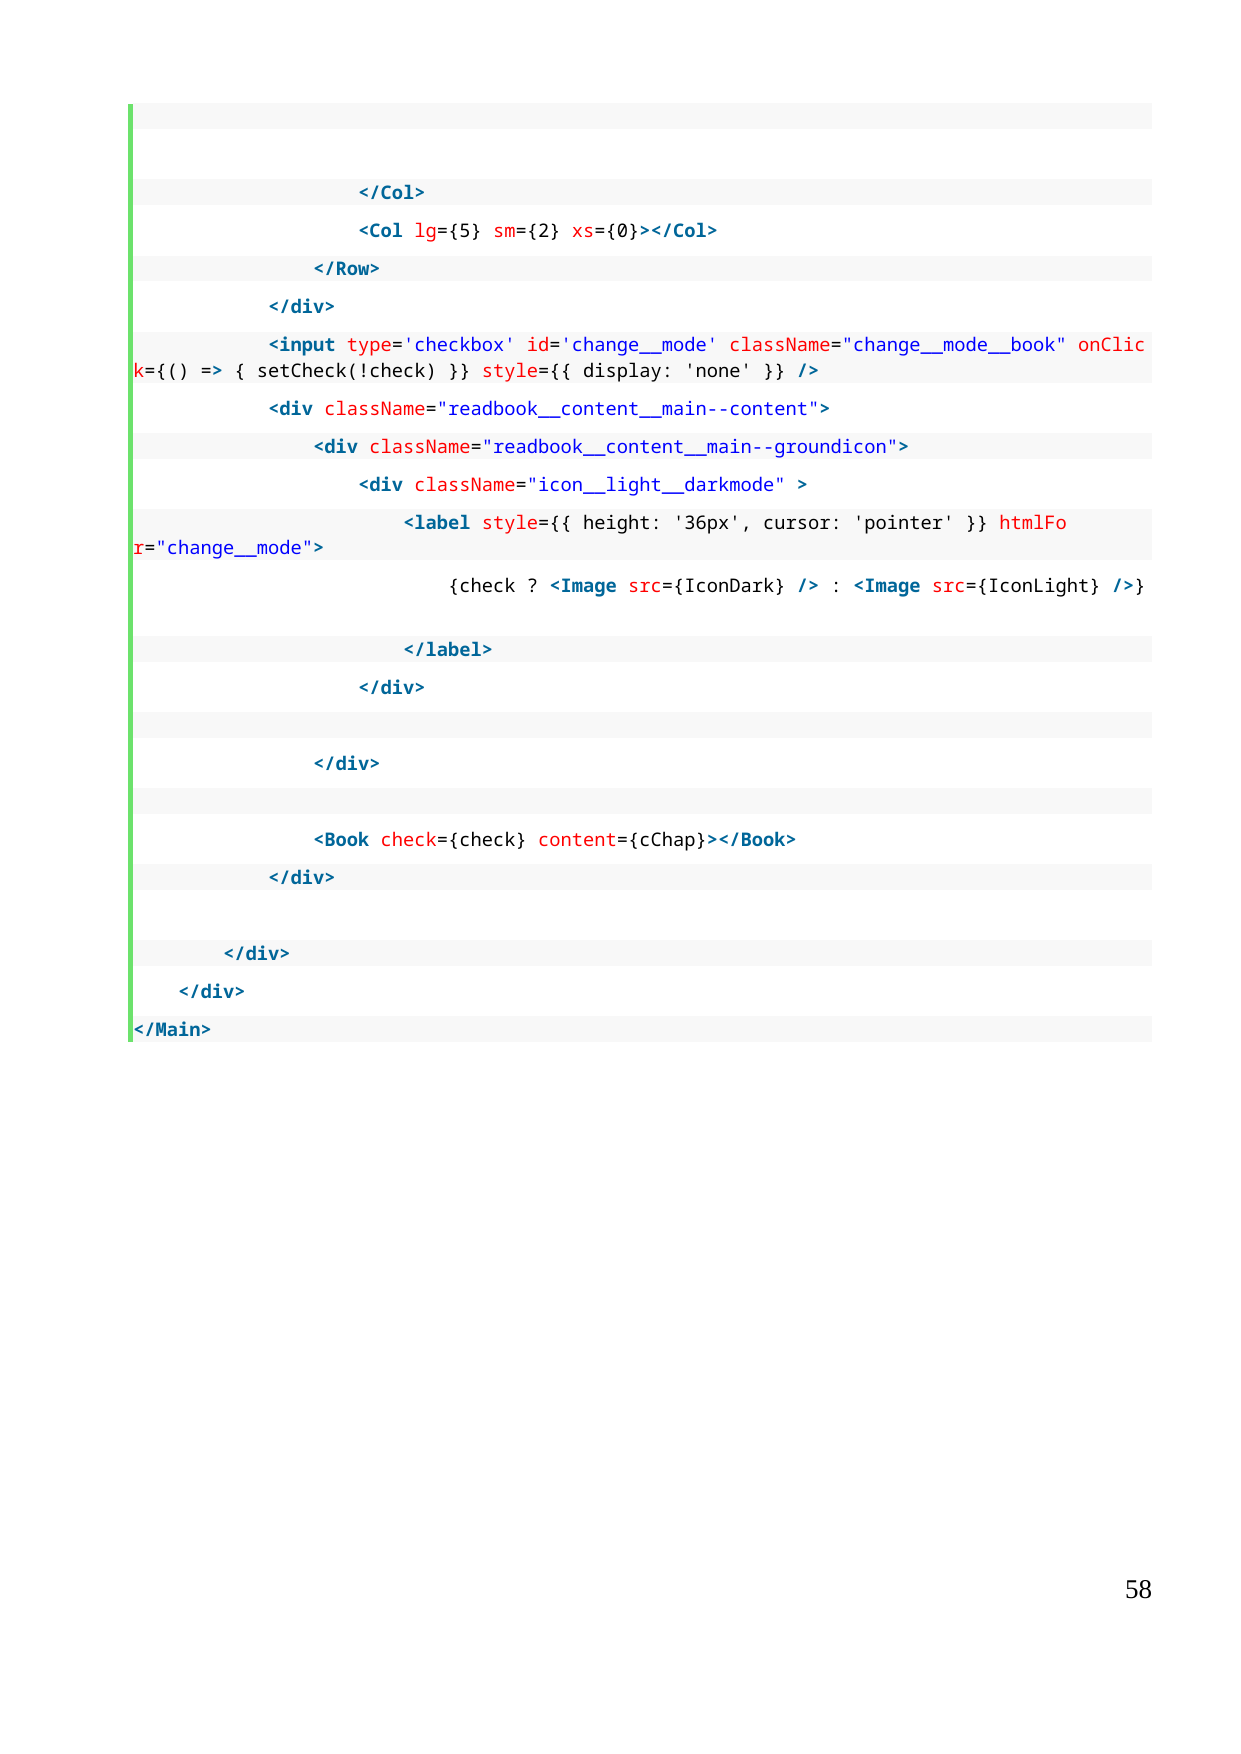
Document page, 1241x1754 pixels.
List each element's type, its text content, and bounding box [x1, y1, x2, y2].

text </div> [133, 940, 1152, 966]
text </Col> [133, 179, 1152, 205]
text <input type='checkbox' id='change__mode' className="change__mode__book" onClick={() => { setCheck(!check) }} style={{ display: 'none' }} /> [133, 332, 1152, 383]
text </Row> [133, 256, 1152, 281]
text </div> [133, 864, 1152, 890]
text </div> [133, 978, 1152, 1004]
text <div className="icon__light__darkmode" > [133, 471, 1152, 497]
text </div> [133, 293, 1152, 319]
text </label> [133, 636, 1152, 662]
text <div className="readbook__content__main--content"> [133, 395, 1152, 421]
text </Main> [133, 1016, 1152, 1042]
text {check ? <Image src={IconDark} /> : <Image src={IconLight} />} [133, 573, 1152, 624]
text </div> [133, 674, 1152, 700]
text <label style={{ height: '36px', cursor: 'pointer' }} htmlFor="change__mode"> [133, 509, 1152, 560]
text <div className="readbook__content__main--groundicon"> [133, 433, 1152, 459]
text <Book check={check} content={cChap}></Book> [133, 826, 1152, 852]
text </div> [133, 750, 1152, 776]
text <Col lg={5} sm={2} xs={0}></Col> [133, 217, 1152, 243]
